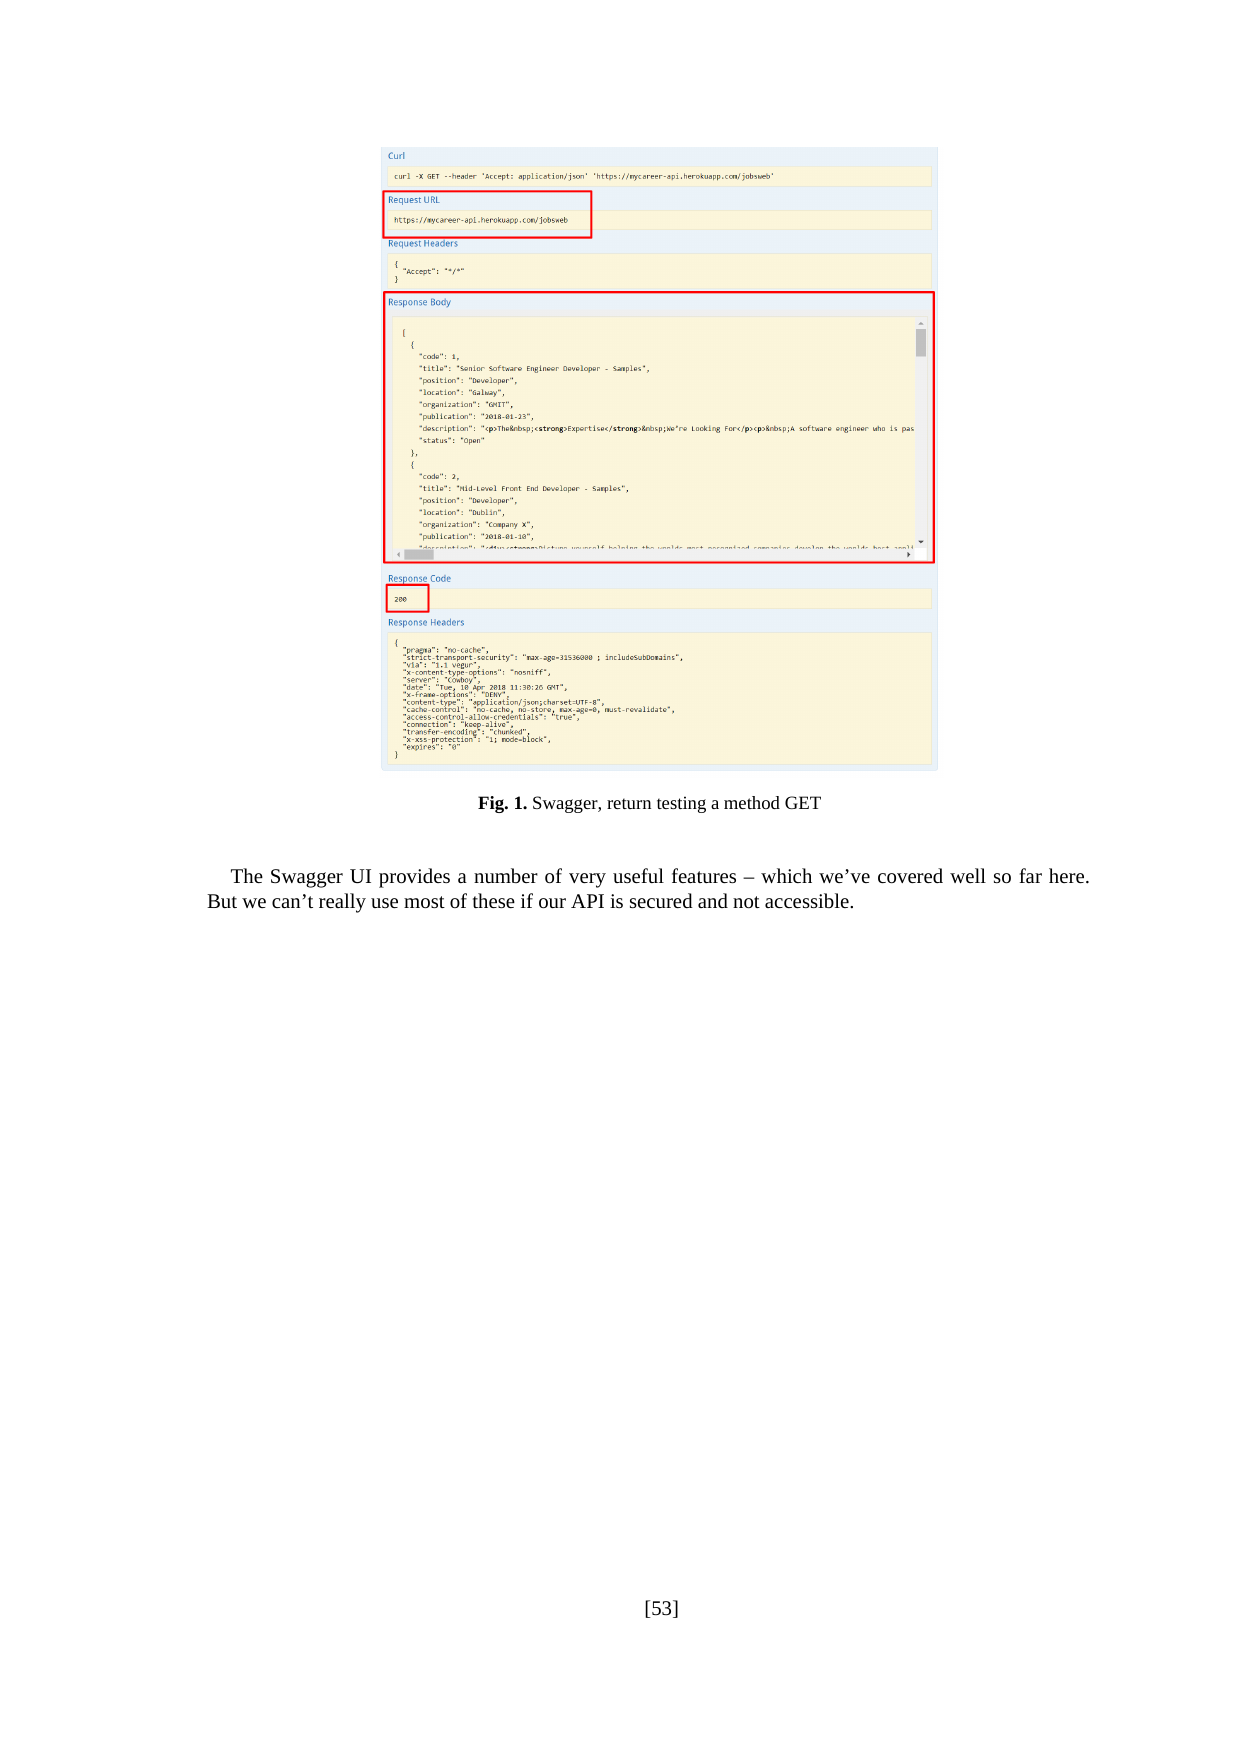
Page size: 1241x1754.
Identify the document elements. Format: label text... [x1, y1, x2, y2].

text The Swagger UI provides a number of very useful features – which we’ve covered well so far here. But we can’t really use most of these if our API is secured and not accessible. [207, 863, 1092, 913]
picture [378, 147, 945, 778]
text Fig. 52. Swagger, return testing a method GET [207, 790, 1092, 813]
